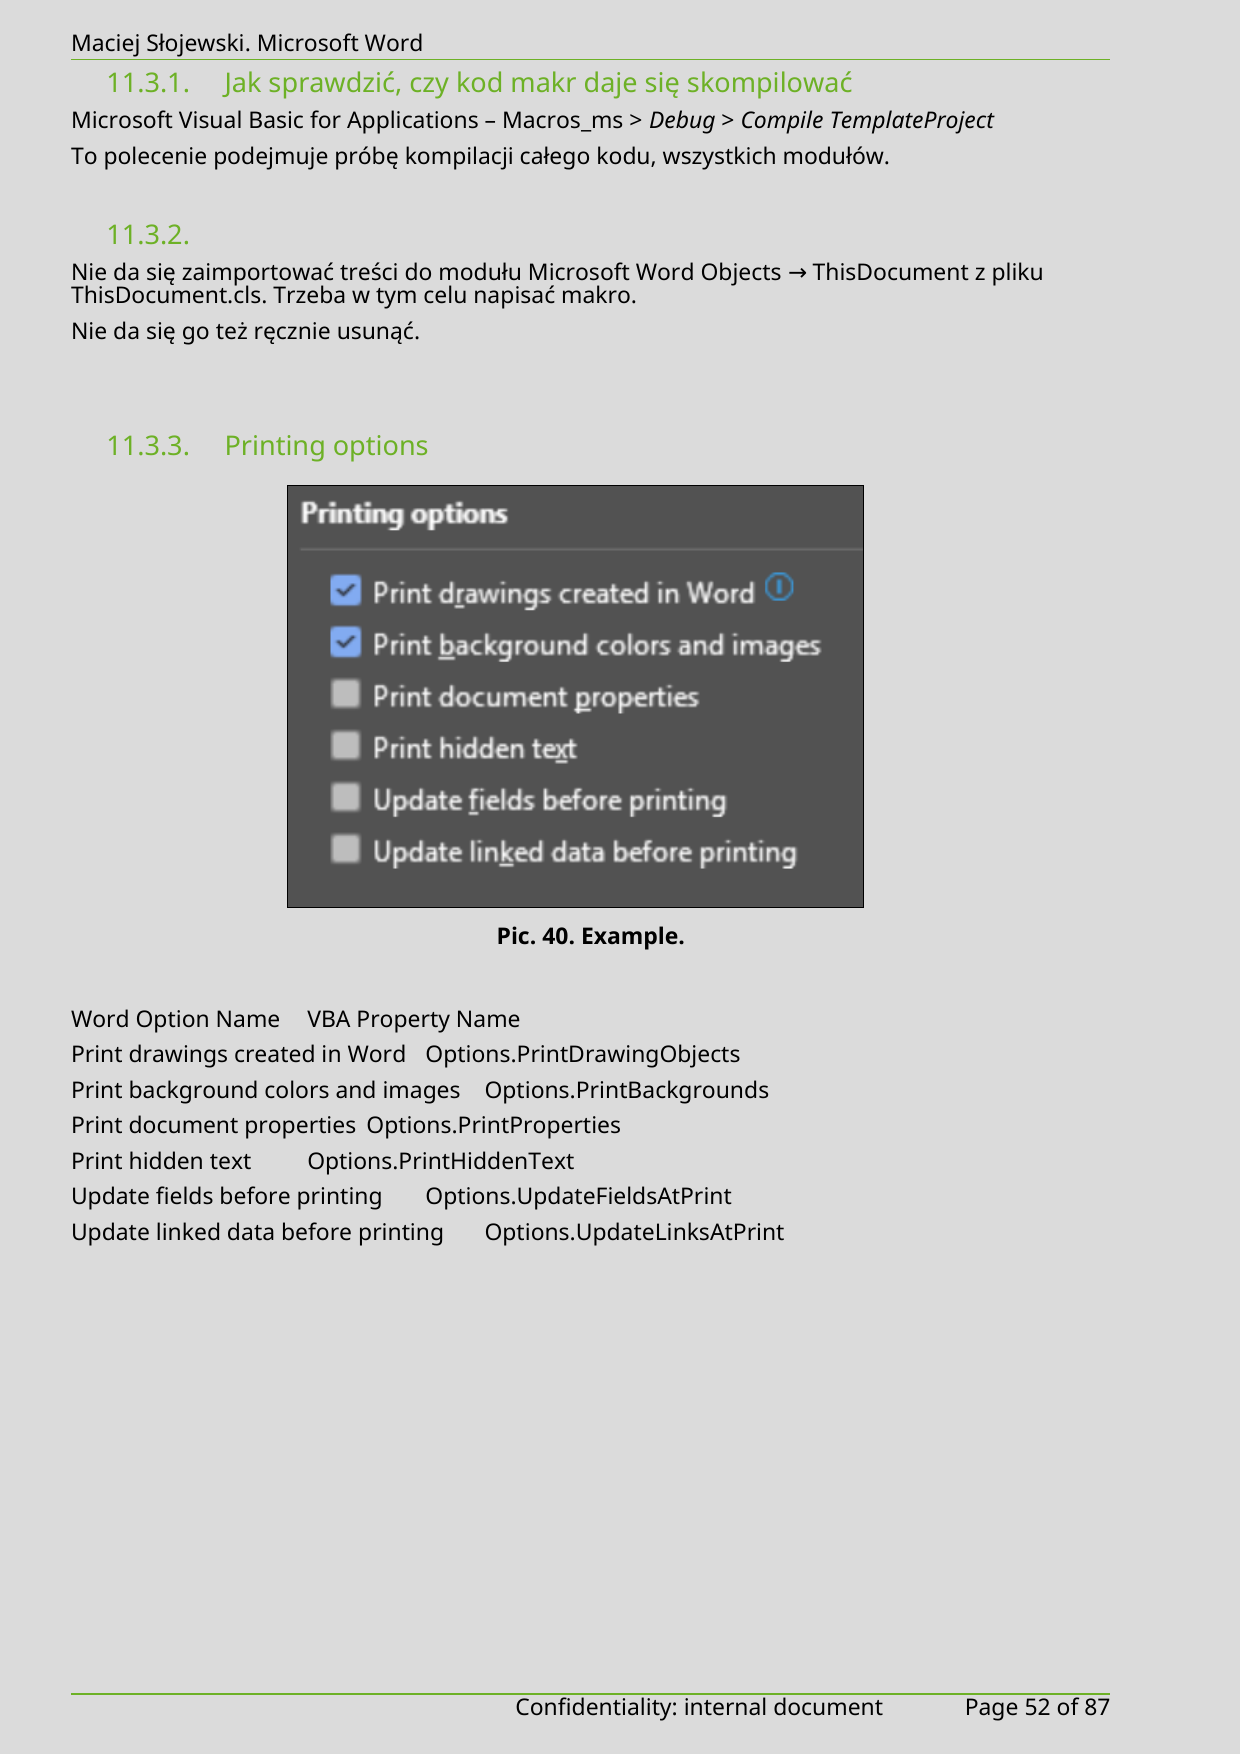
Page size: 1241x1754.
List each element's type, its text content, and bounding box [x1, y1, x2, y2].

text Print hidden text Options.PrintHiddenText [71, 1151, 1110, 1174]
text Update linked data before printing Options.UpdateLinksAtPrint [71, 1222, 1110, 1244]
text Update fields before printing Options.UpdateFieldsAtPrint [71, 1186, 1110, 1209]
text Nie da się go też ręcznie usunąć. [71, 321, 1110, 344]
picture [288, 486, 863, 907]
text Print drawings created in Word Options.PrintDrawingObjects [71, 1044, 1110, 1067]
text Pic. 40. Example. [source: ] [71, 926, 1110, 949]
subtitle Printing options [106, 433, 1110, 460]
text To polecenie podejmuje próbę kompilacji całego kodu, wszystkich modułów. [71, 146, 1110, 169]
subtitle Jak sprawdzić, czy kod makr daje się skompilować [106, 71, 1110, 98]
text Print document properties Options.PrintProperties [71, 1115, 1110, 1138]
text Nie da się zaimportować treści do modułu Microsoft Word Objects → ThisDocument z pliku ThisDocument.cls. Trzeba w tym celu napisać makro. [71, 262, 1110, 308]
text Print background colors and images Options.PrintBackgrounds [71, 1080, 1110, 1103]
text Microsoft Visual Basic for Applications – Macros_ms > Debug > Compile TemplateProject [71, 110, 1110, 133]
text Word Option Name VBA Property Name [71, 1009, 1110, 1032]
